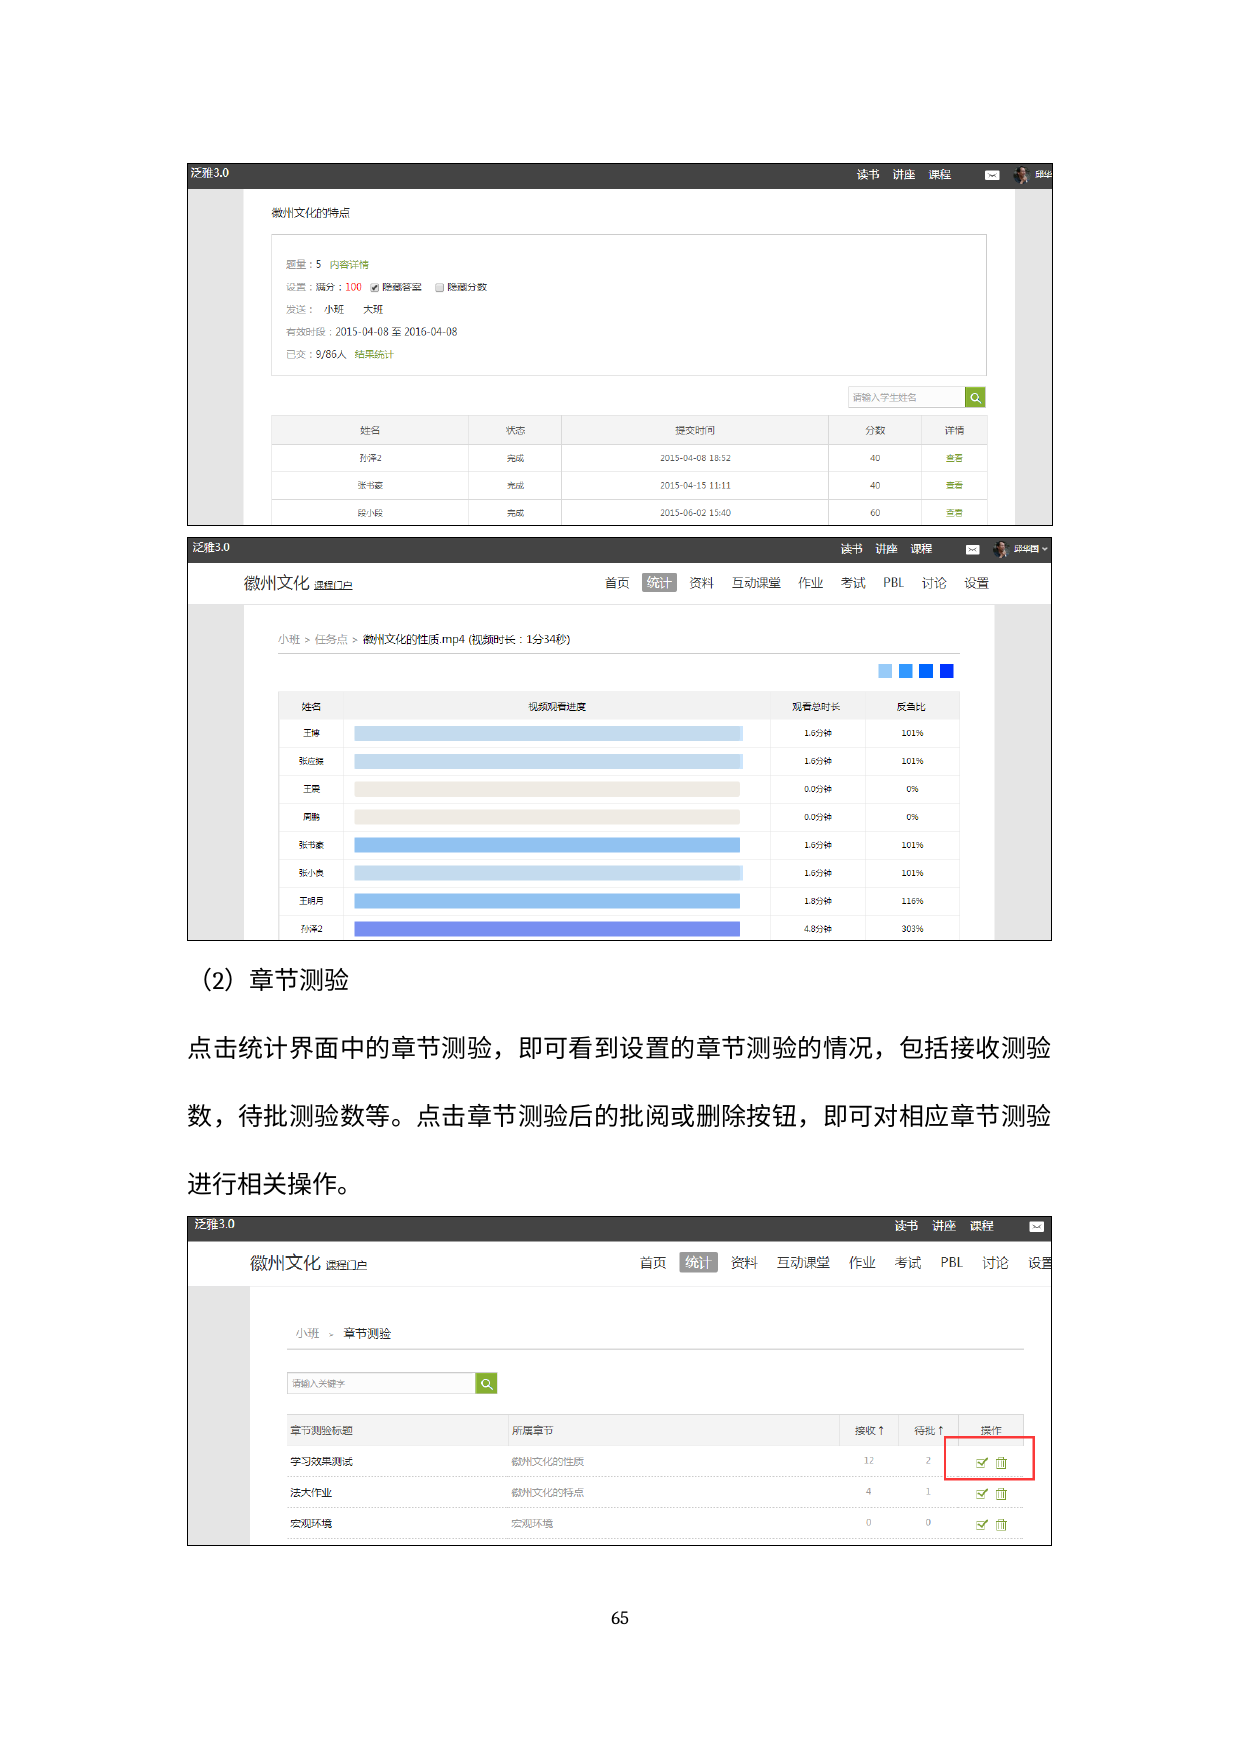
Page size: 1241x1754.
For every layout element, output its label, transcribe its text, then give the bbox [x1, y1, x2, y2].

text （2）章节测验 [187, 945, 1053, 1013]
picture [188, 1217, 1051, 1545]
picture [188, 538, 1051, 940]
picture [188, 164, 1052, 525]
text 点击统计界面中的章节测验，即可看到设置的章节测验的情况，包括接收测验数，待批测验数等。点击章节测验后的批阅或删除按钮，即可对相应章节测验进行相关操作。 [187, 1013, 1053, 1217]
